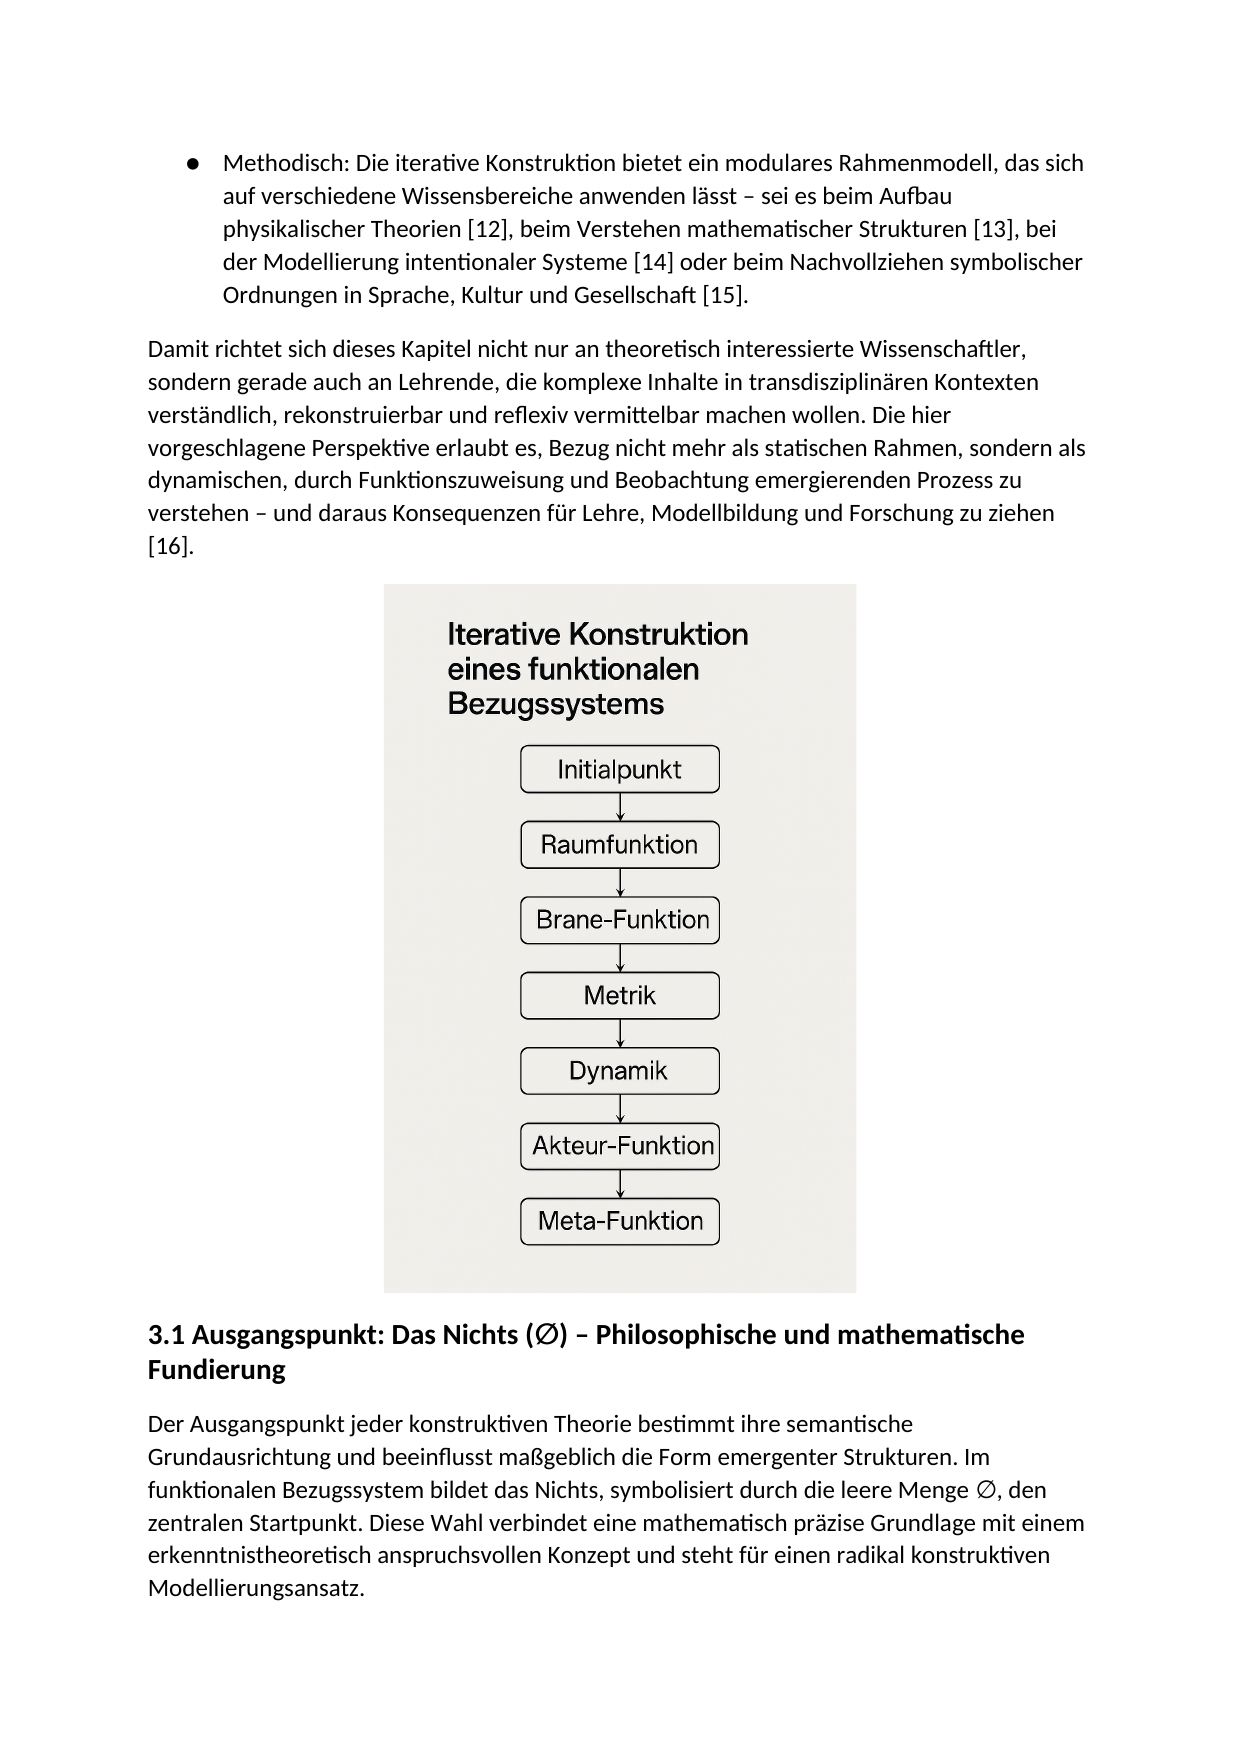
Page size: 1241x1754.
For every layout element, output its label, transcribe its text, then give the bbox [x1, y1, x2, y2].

text Damit richtet sich dieses Kapitel nicht nur an theoretisch interessierte Wissenschaftler, sondern gerade auch an Lehrende, die komplexe Inhalte in transdisziplinären Kontexten verständlich, rekonstruierbar und reflexiv vermittelbar machen wollen. Die hier vorgeschlagene Perspektive erlaubt es, Bezug nicht mehr als statischen Rahmen, sondern als dynamischen, durch Funktionszuweisung und Beobachtung emergierenden Prozess zu verstehen – und daraus Konsequenzen für Lehre, Modellbildung und Forschung zu ziehen [16]. [148, 333, 1093, 561]
list Methodisch: Die iterative Konstruktion bietet ein modulares Rahmenmodell, das sich auf verschiedene Wissensbereiche anwenden lässt – sei es beim Aufbau physikalischer Theorien [12], beim Verstehen mathematischer Strukturen [13], bei der Modellierung intentionaler Systeme [14] oder beim Nachvollziehen symbolischer Ordnungen in Sprache, Kultur und Gesellschaft [15]. [185, 148, 1093, 310]
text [148, 1408, 1093, 1603]
subtitle 3.1 Ausgangspunkt: Das Nichts (∅) – Philosophische und mathematische Fundierung [148, 1316, 1093, 1387]
picture [383, 584, 857, 1293]
